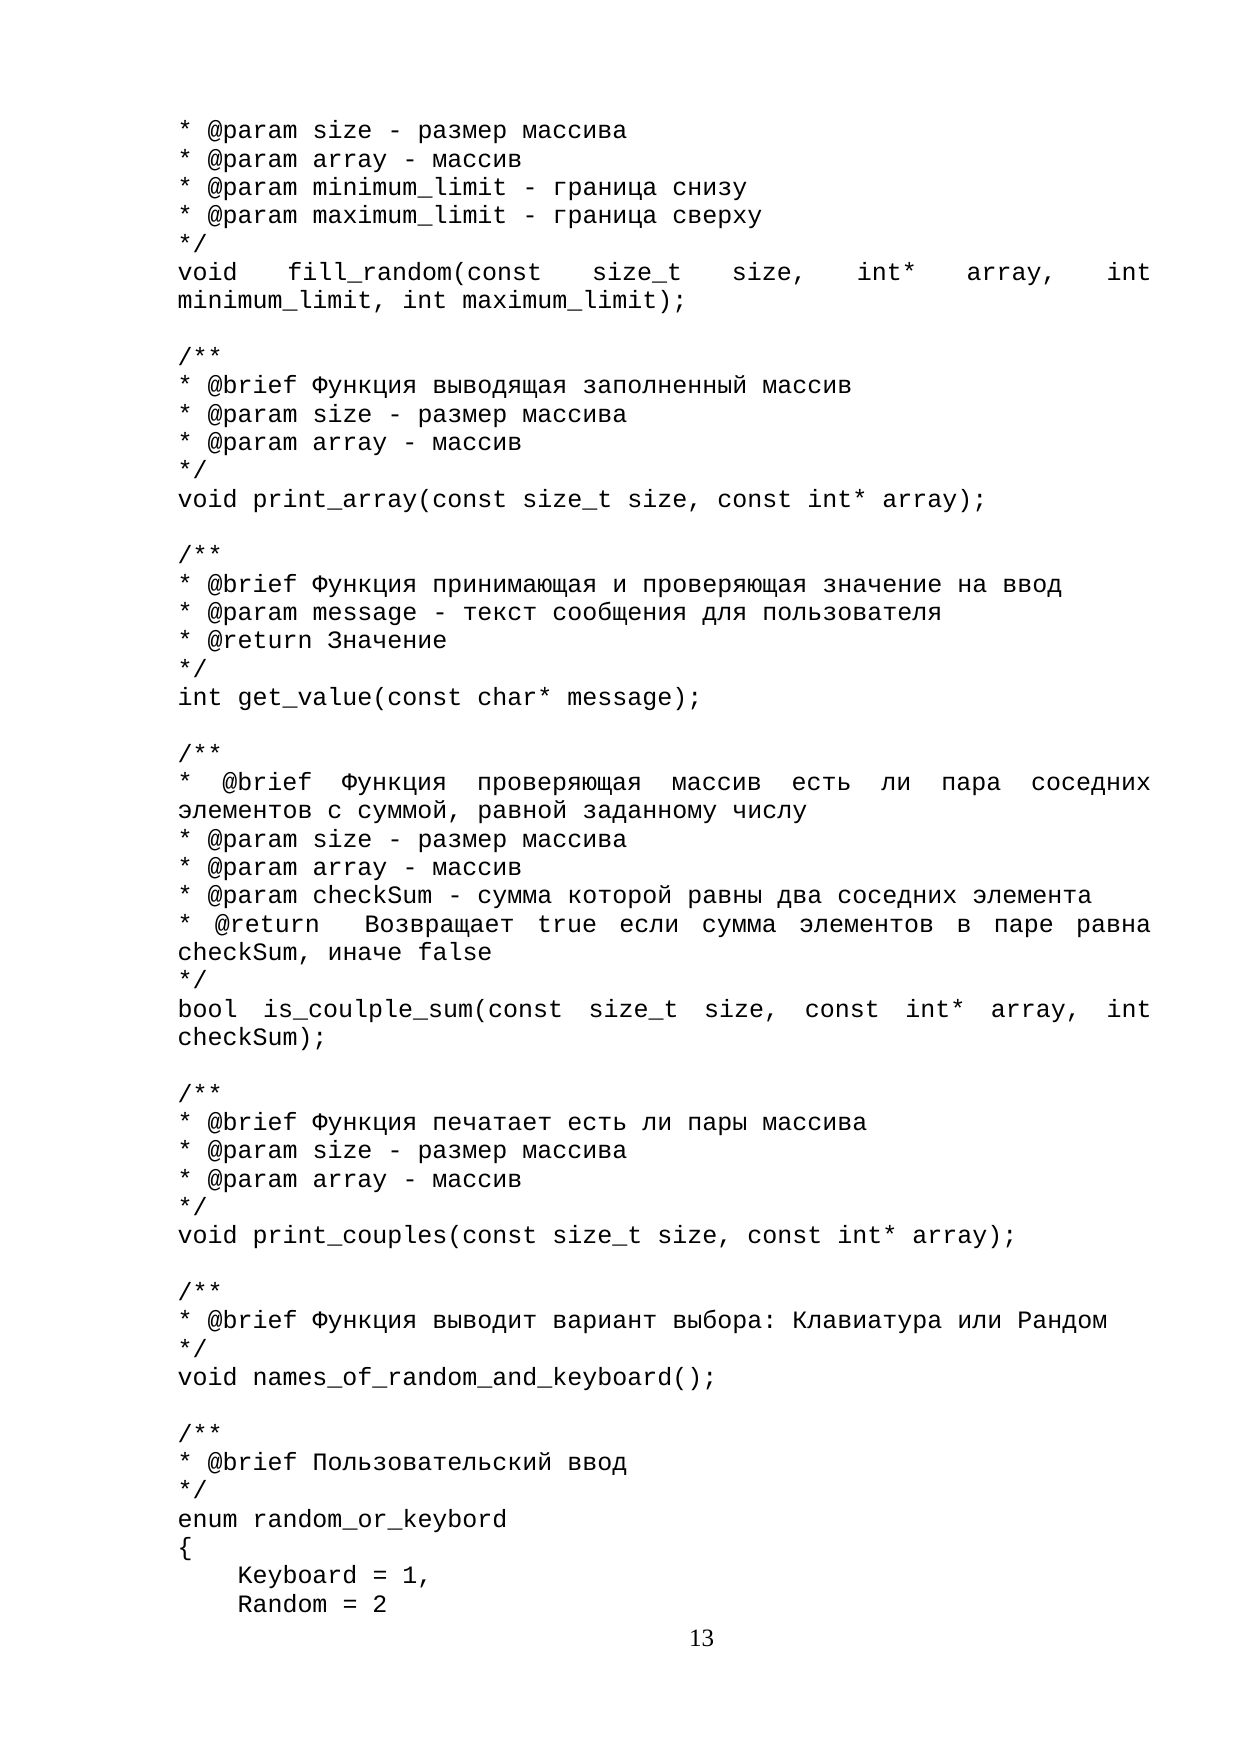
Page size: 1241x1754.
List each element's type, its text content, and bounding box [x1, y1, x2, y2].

text */ [177, 1478, 1152, 1506]
text * @param size - размер массива [177, 1138, 1152, 1166]
text * @param array - массив [177, 430, 1152, 458]
text * @param size - размер массива [177, 826, 1152, 855]
text * @param array - массив [177, 855, 1152, 883]
text * @param maximum_limit - граница сверху [177, 203, 1152, 231]
text void names_of_random_and_keyboard(); [177, 1365, 1152, 1393]
text /** [177, 345, 1152, 373]
text * @param minimum_limit - граница снизу [177, 175, 1152, 203]
text * @brief Функция выводит вариант выбора: Клавиатура или Рандом [177, 1308, 1152, 1336]
text */ [177, 1336, 1152, 1365]
text bool is_coulple_sum(const size_t size, const int* array, int checkSum); [177, 996, 1152, 1053]
text * @brief Пользовательский ввод [177, 1450, 1152, 1478]
text /** [177, 1421, 1152, 1450]
text enum random_or_keybord [177, 1506, 1152, 1535]
text void fill_random(const size_t size, int* array, int minimum_limit, int maximum_limit); [177, 260, 1152, 316]
text * @brief Функция принимающая и проверяющая значение на ввод [177, 571, 1152, 600]
text /** [177, 543, 1152, 571]
text */ [177, 968, 1152, 996]
text /** [177, 1280, 1152, 1308]
text * @param array - массив [177, 1166, 1152, 1195]
text * @brief Функция печатает есть ли пары массива [177, 1110, 1152, 1138]
text /** [177, 1081, 1152, 1110]
text int get_value(const char* message); [177, 685, 1152, 713]
text Keyboard = 1, [177, 1563, 1152, 1591]
text /** [177, 741, 1152, 770]
text * @return Значение [177, 628, 1152, 656]
text */ [177, 458, 1152, 486]
text void print_couples(const size_t size, const int* array); [177, 1223, 1152, 1251]
text { [177, 1535, 1152, 1563]
text * @param array - массив [177, 146, 1152, 175]
text * @brief Функция проверяющая массив есть ли пара соседних элементов с суммой, равной заданному числу [177, 770, 1152, 826]
text * @return Возвращает true если сумма элементов в паре равна checkSum, иначе false [177, 911, 1152, 968]
text Random = 2 [177, 1591, 1152, 1620]
text * @param size - размер массива [177, 118, 1152, 146]
text * @param message - текст сообщения для пользователя [177, 600, 1152, 628]
text */ [177, 1195, 1152, 1223]
text */ [177, 231, 1152, 260]
text * @brief Функция выводящая заполненный массив [177, 373, 1152, 401]
text * @param size - размер массива [177, 401, 1152, 430]
text */ [177, 656, 1152, 685]
text void print_array(const size_t size, const int* array); [177, 486, 1152, 515]
text * @param checkSum - сумма которой равны два соседних элемента [177, 883, 1152, 911]
